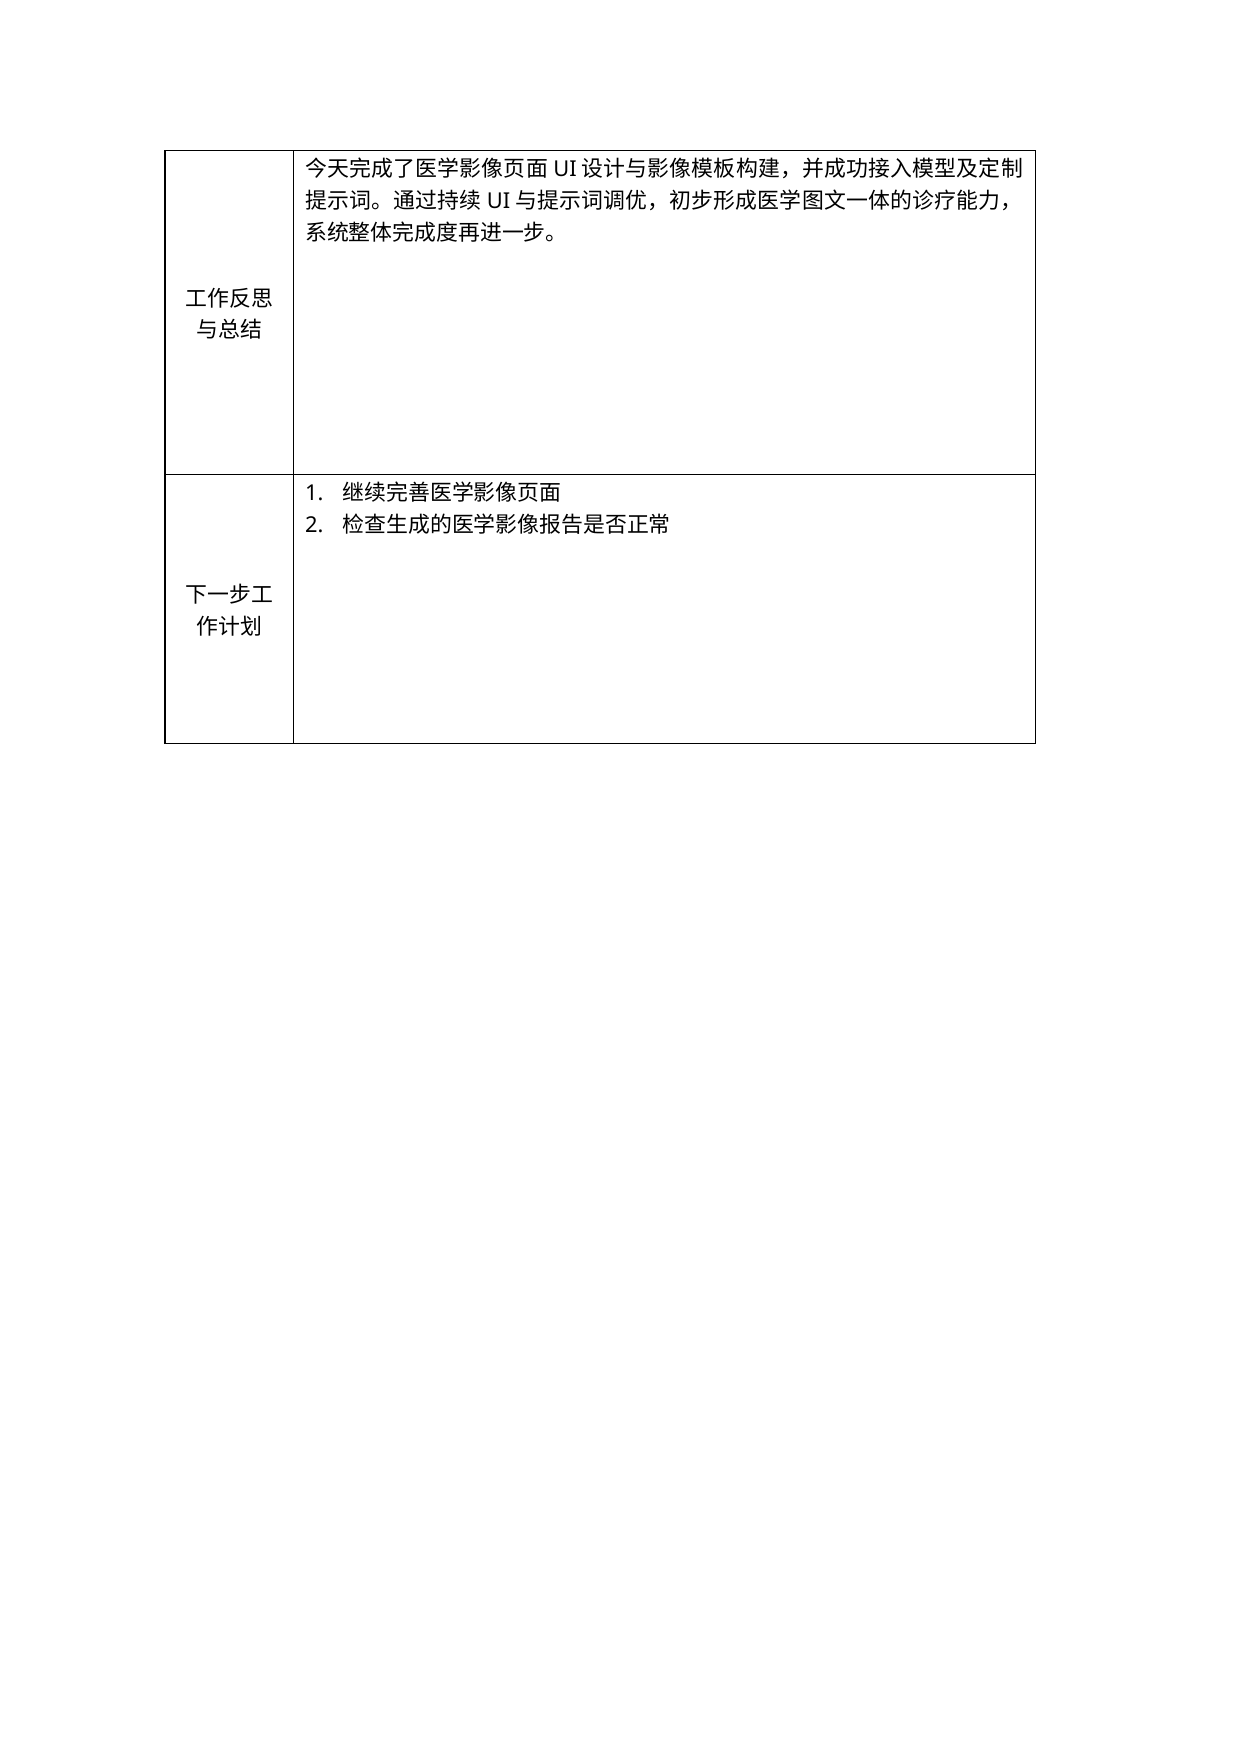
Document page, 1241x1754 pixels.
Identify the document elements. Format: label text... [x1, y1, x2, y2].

table_cell 继续完善医学影像页面 检查生成的医学影像报告是否正常 [294, 475, 1035, 743]
table_cell 工作反思与总结 [166, 151, 293, 474]
table_cell 今天完成了医学影像页面UI设计与影像模板构建，并成功接入模型及定制提示词。通过持续UI与提示词调优，初步形成医学图文一体的诊疗能力，系统整体完成度再进一步。 [294, 151, 1035, 474]
table_cell 下一步工作计划 [166, 475, 293, 743]
